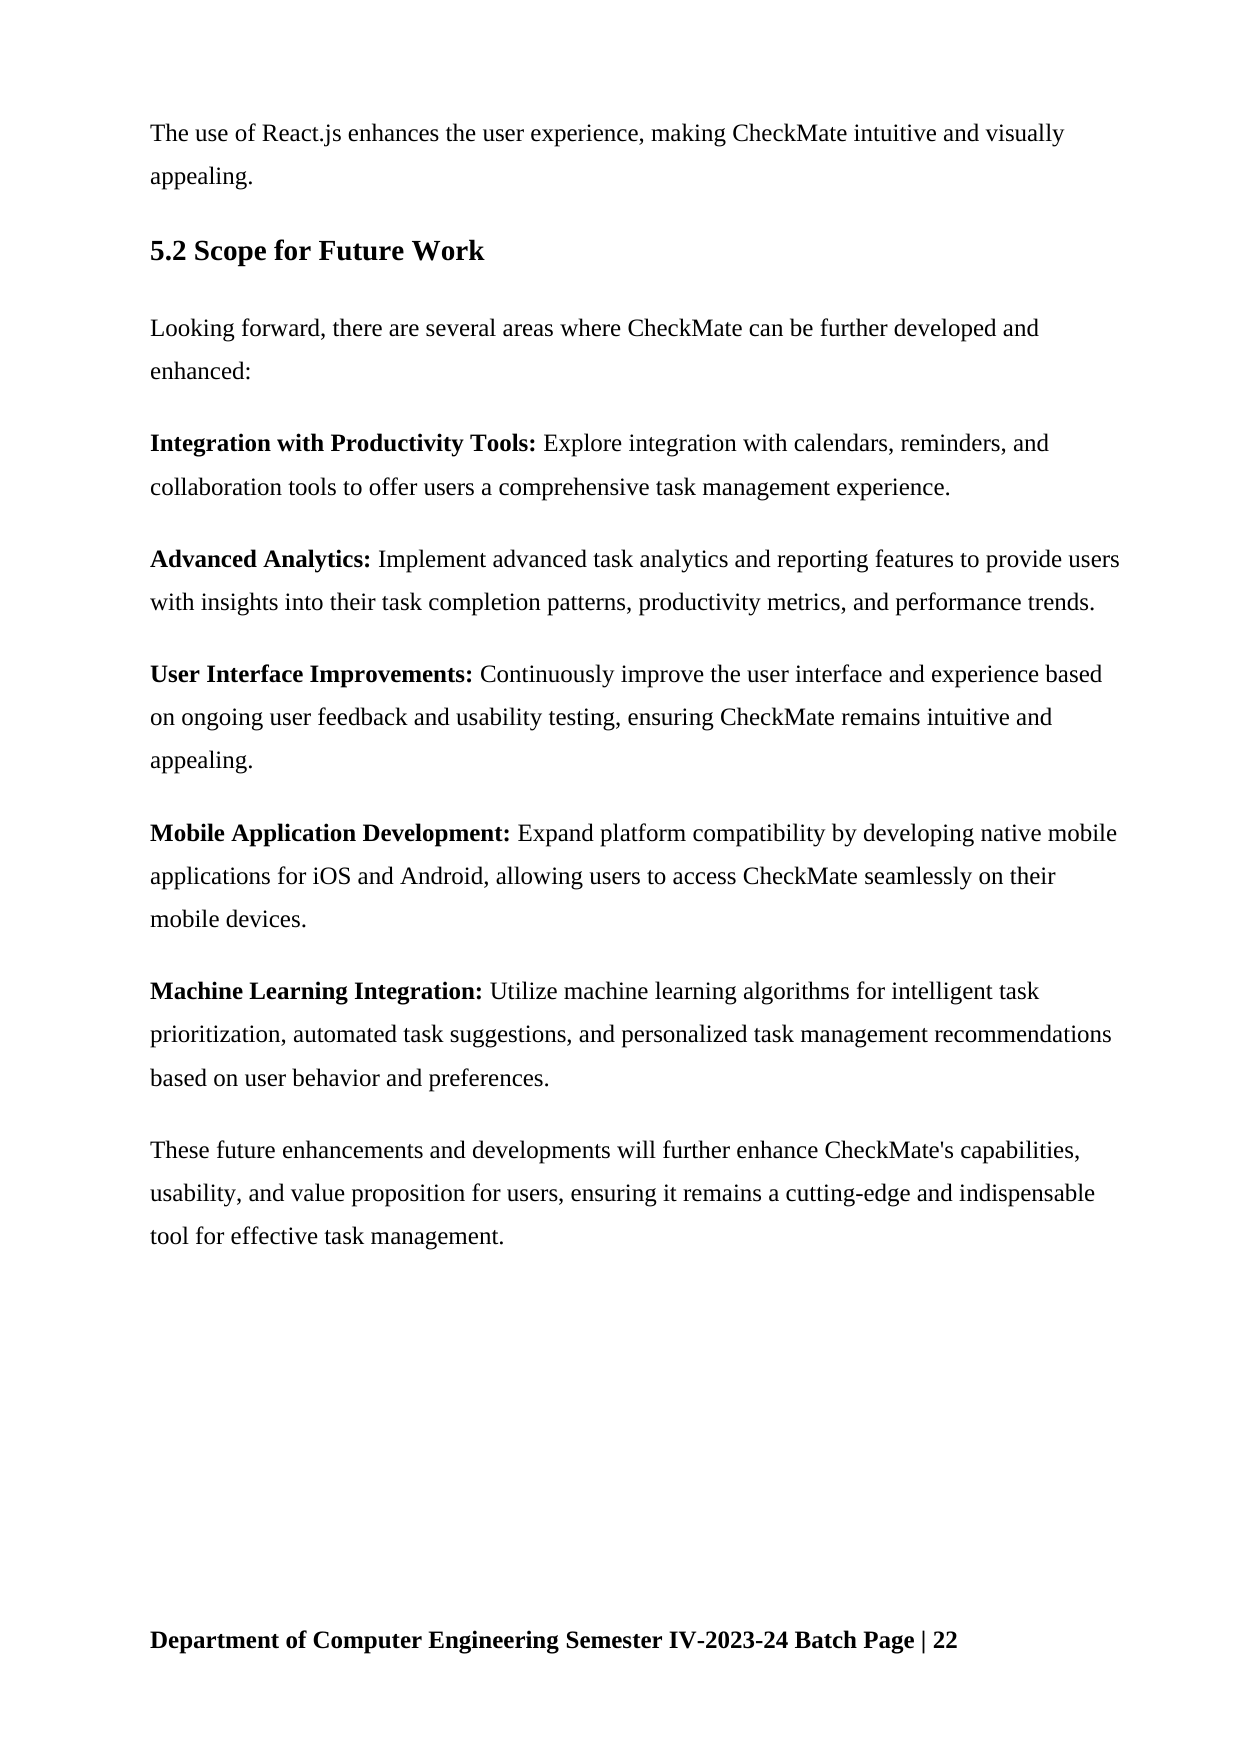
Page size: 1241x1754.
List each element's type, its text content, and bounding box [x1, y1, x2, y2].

text Looking forward, there are several areas where CheckMate can be further developed and enhanced: [150, 313, 1122, 385]
text User Interface Improvements: Continuously improve the user interface and experience based on ongoing user feedback and usability testing, ensuring CheckMate remains intuitive and appealing. [150, 659, 1122, 774]
text 5.2 Scope for Future Work [150, 233, 1122, 267]
text The use of React.js enhances the user experience, making CheckMate intuitive and visually appealing. [150, 118, 1122, 190]
text These future enhancements and developments will further enhance CheckMate's capabilities, usability, and value proposition for users, ensuring it remains a cutting-edge and indispensable tool for effective task management. [150, 1135, 1122, 1250]
text Machine Learning Integration: Utilize machine learning algorithms for intelligent task prioritization, automated task suggestions, and personalized task management recommendations based on user behavior and preferences. [150, 976, 1122, 1091]
text Integration with Productivity Tools: Explore integration with calendars, reminders, and collaboration tools to offer users a comprehensive task management experience. [150, 428, 1122, 500]
text Mobile Application Development: Expand platform compatibility by developing native mobile applications for iOS and Android, allowing users to access CheckMate seamlessly on their mobile devices. [150, 818, 1122, 933]
text Advanced Analytics: Implement advanced task analytics and reporting features to provide users with insights into their task completion patterns, productivity metrics, and performance trends. [150, 544, 1122, 616]
